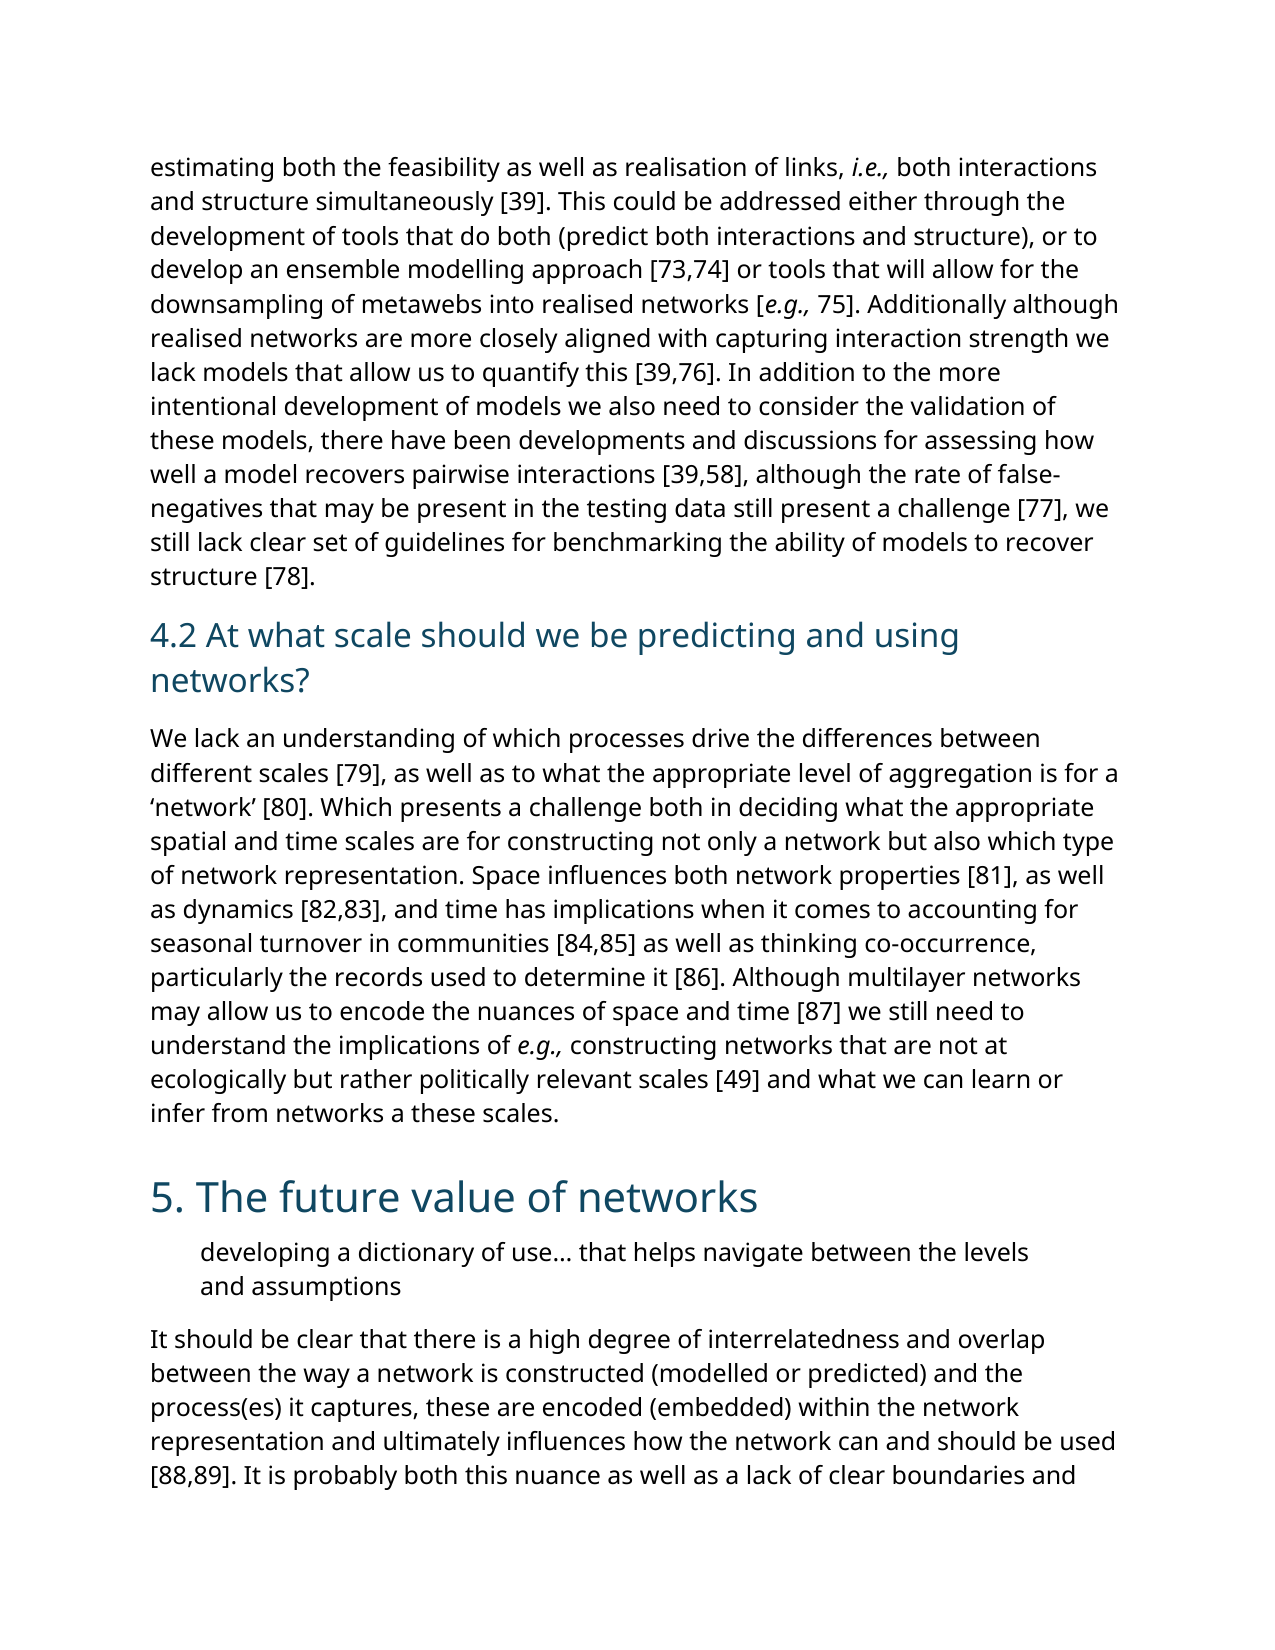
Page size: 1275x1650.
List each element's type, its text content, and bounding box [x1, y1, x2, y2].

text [150, 1321, 1125, 1492]
subtitle 4.2 At what scale should we be predicting and using networks? [150, 612, 1125, 702]
text developing a dictionary of use… that helps navigate between the levels and assumptions [200, 1234, 1075, 1303]
subtitle 5. The future value of networks [150, 1167, 1125, 1224]
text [150, 150, 1125, 593]
text We lack an understanding of which processes drive the differences between different scales [79], as well as to what the appropriate level of aggregation is for a ‘network’ [80]. Which presents a challenge both in deciding what the appropriate spatial and time scales are for constructing not only a network but also which type of network representation. Space influences both network properties [81], as well as dynamics [82,83], and time has implications when it comes to accounting for seasonal turnover in communities [84,85] as well as thinking co-occurrence, particularly the records used to determine it [86]. Although multilayer networks may allow us to encode the nuances of space and time [87] we still need to understand the implications of e.g., constructing networks that are not at ecologically but rather politically relevant scales [49] and what we can learn or infer from networks a these scales. [150, 721, 1125, 1130]
